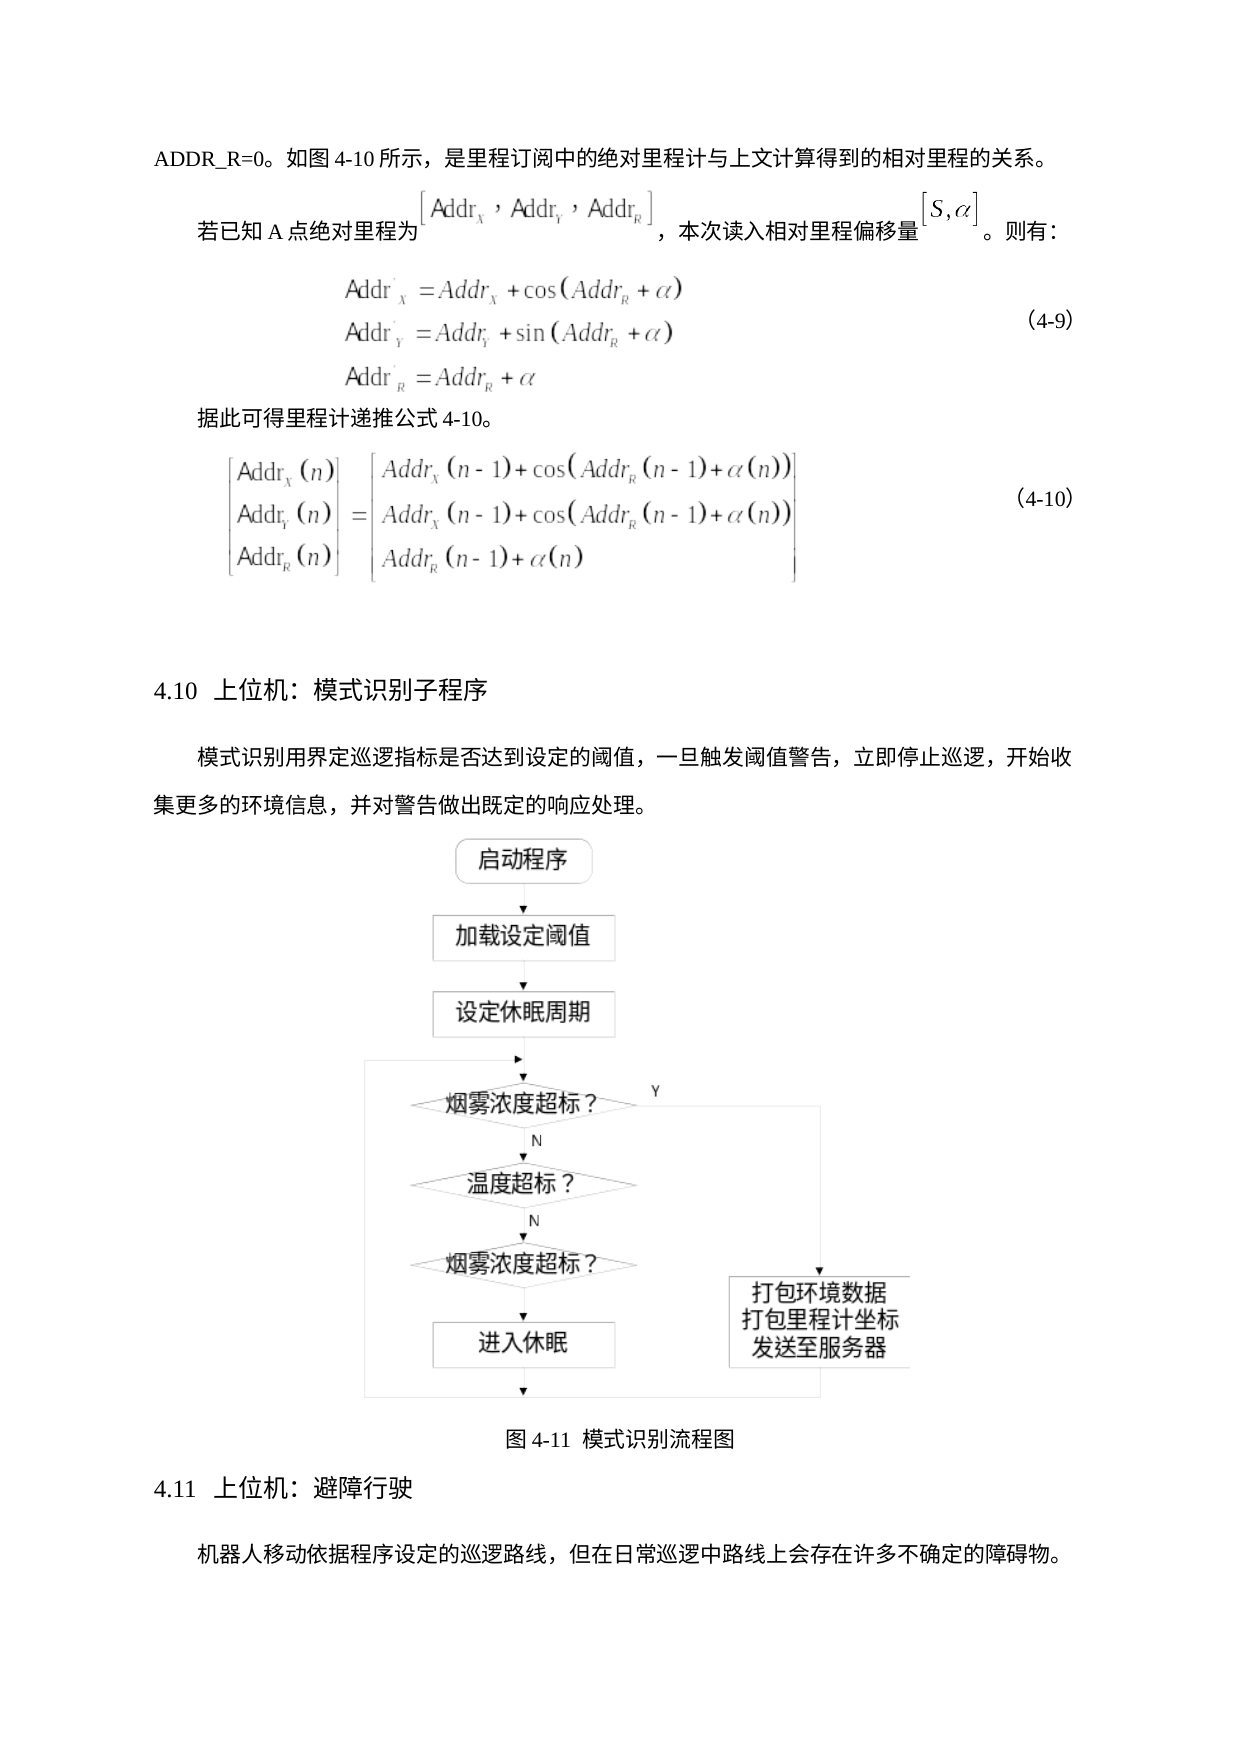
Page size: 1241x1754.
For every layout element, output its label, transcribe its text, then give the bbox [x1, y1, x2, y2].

text 据此可得里程计递推公式4-10。 [153, 400, 1087, 433]
table_header [154, 270, 874, 400]
text 图4-11 模式识别流程图 [153, 1421, 1087, 1454]
table_header （4-9） [874, 270, 1098, 400]
table_header （4-10） [874, 449, 1098, 611]
text 模式识别用界定巡逻指标是否达到设定的阈值，一旦触发阈值警告，立即停止巡逻，开始收集更多的环境信息，并对警告做出既定的响应处理。 [153, 739, 1087, 821]
subtitle 上位机：模式识别子程序 [153, 656, 1087, 721]
table_header [154, 449, 874, 611]
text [153, 1537, 1087, 1569]
subtitle 上位机：避障行驶 [153, 1454, 1087, 1519]
text 若已知A点绝对里程为，本次读入相对里程偏移量。则有： [153, 189, 1087, 254]
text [153, 141, 1087, 173]
